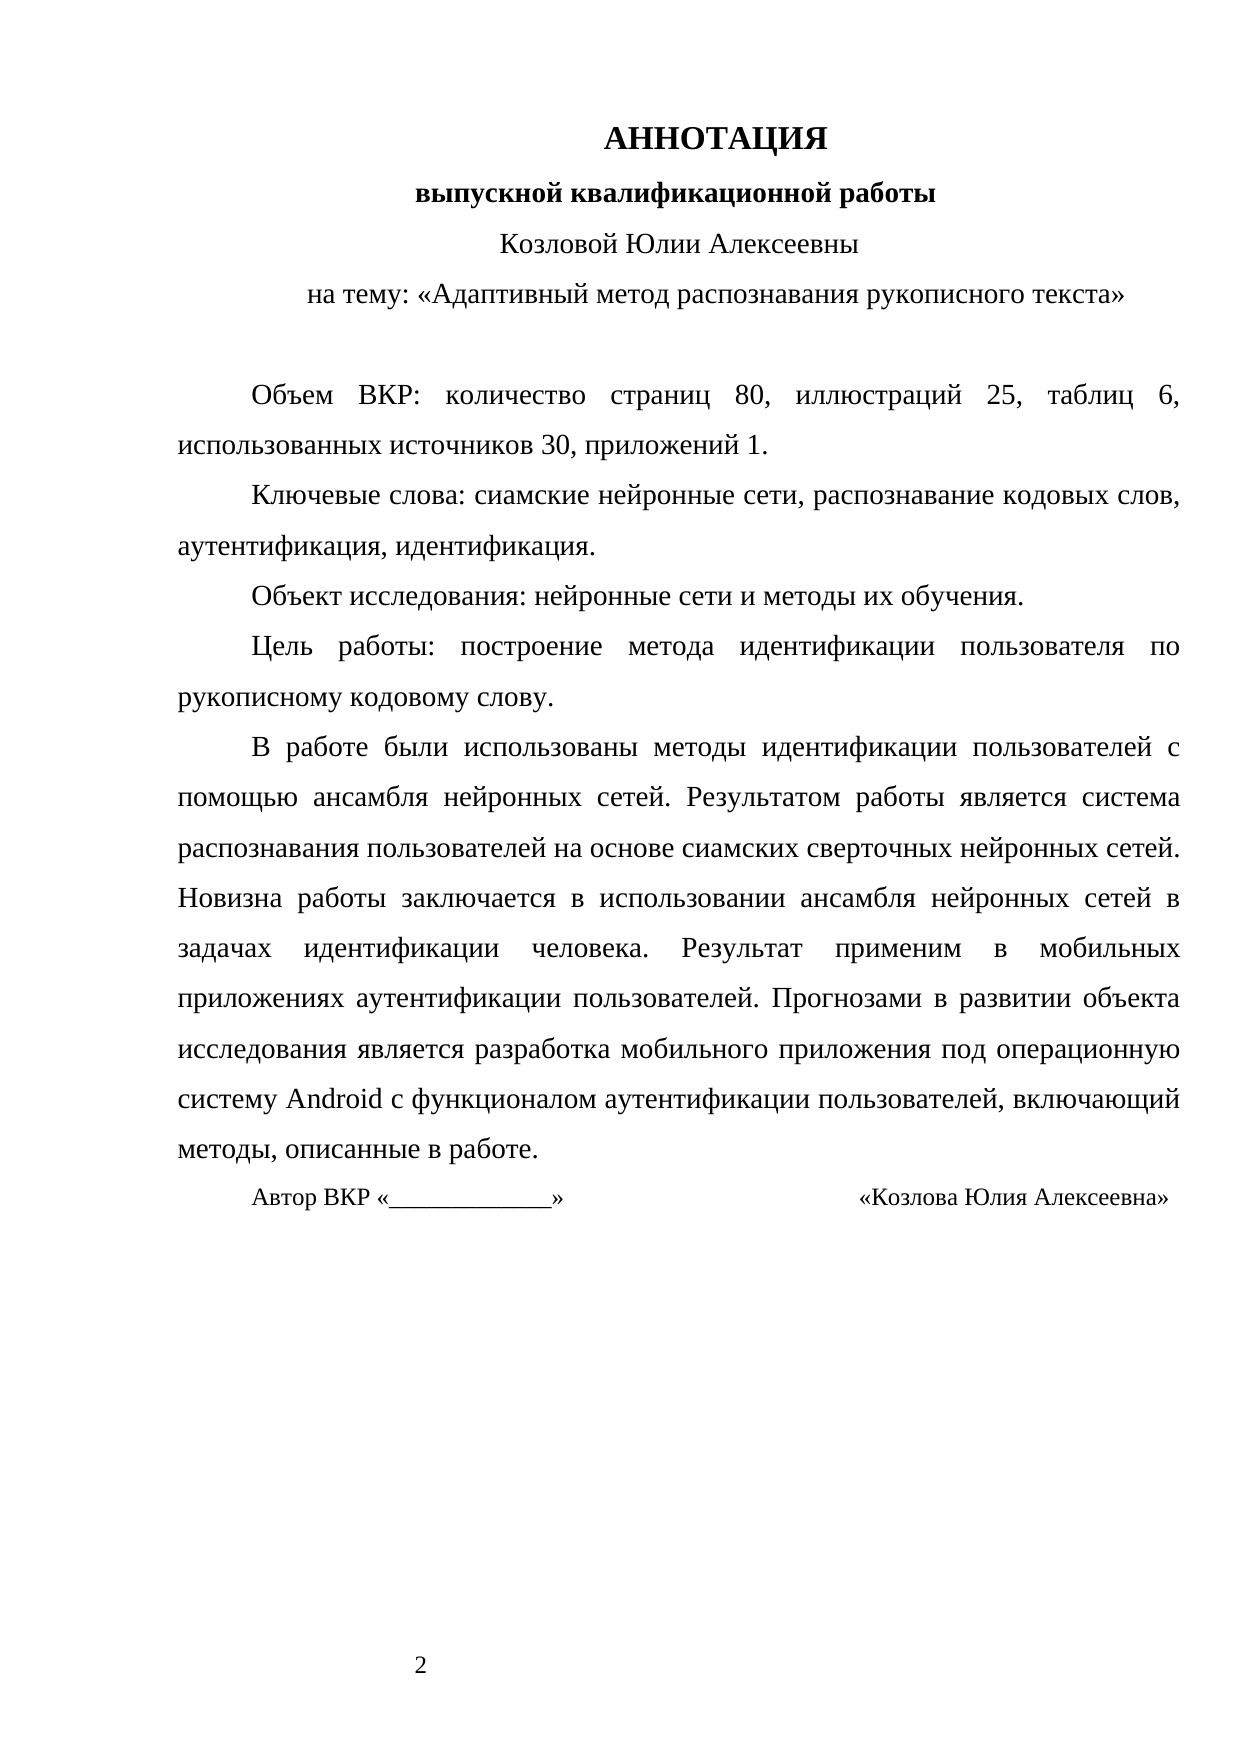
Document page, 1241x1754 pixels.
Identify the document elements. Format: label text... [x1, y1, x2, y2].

text Ключевые слова: сиамские нейронные сети, распознавание кодовых слов, аутентификация, идентификация. [177, 477, 1181, 561]
text Козловой Юлии Алексеевны [177, 226, 1181, 259]
text Автор ВКР «_____________» «Козлова Юлия Алексеевна» [177, 1182, 1181, 1211]
subtitle АННОТАЦИЯ [177, 118, 1181, 156]
text на тему: «Адаптивный метод распознавания рукописного текста» [177, 276, 1181, 310]
text Цель работы: построение метода идентификации пользователя по рукописному кодовому слову. [177, 628, 1181, 712]
text В работе были использованы методы идентификации пользователей с помощью ансамбля нейронных сетей. Результатом работы является система распознавания пользователей на основе сиамских сверточных нейронных сетей. Новизна работы заключается в использовании ансамбля нейронных сетей в задачах идентификации человека. Результат применим в мобильных приложениях аутентификации пользователей. Прогнозами в развитии объекта исследования является разработка мобильного приложения под операционную систему Android с функционалом аутентификации пользователей, включающий методы, описанные в работе. [177, 729, 1181, 1165]
text Объем ВКР: количество страниц 80, иллюстраций 25, таблиц 6, использованных источников 30, приложений 1. [177, 377, 1181, 461]
text выпускной квалификационной работы [177, 176, 1181, 209]
text Объект исследования: нейронные сети и методы их обучения. [177, 578, 1181, 612]
